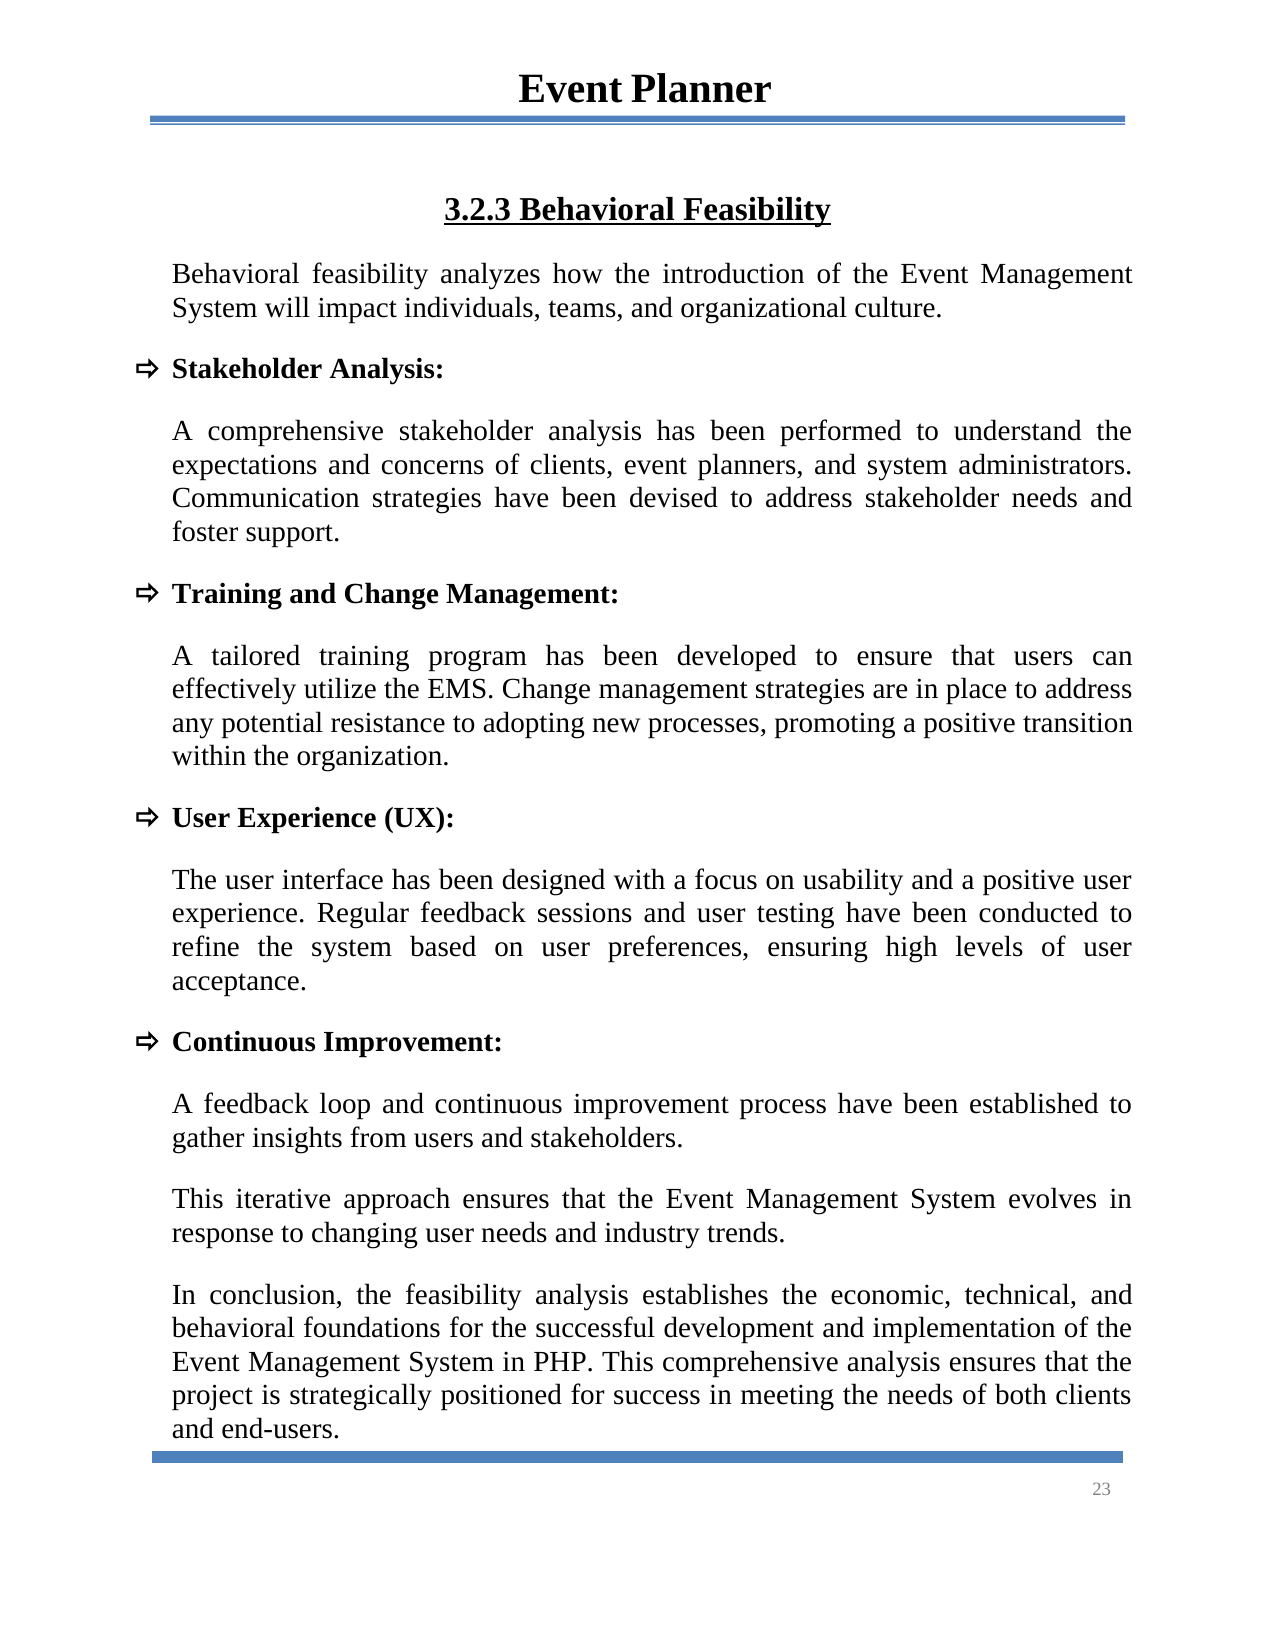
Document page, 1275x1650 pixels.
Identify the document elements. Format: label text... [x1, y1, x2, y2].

list User Experience (UX): [134, 800, 1133, 834]
text 3.2.3 Behavioral Feasibility [67, 190, 1208, 228]
list A comprehensive stakeholder analysis has been performed to understand the expectations and concerns of clients, event planners, and system administrators. Communication strategies have been devised to address stakeholder needs and foster support. [172, 413, 1133, 548]
list Training and Change Management: [134, 576, 1133, 609]
list A tailored training program has been developed to ensure that users can effectively utilize the EMS. Change management strategies are in place to address any potential resistance to adopting new processes, promoting a positive transition within the organization. [172, 638, 1133, 772]
list Stakeholder Analysis: [134, 352, 1133, 385]
list Behavioral feasibility analyzes how the introduction of the Event Management System will impact individuals, teams, and organizational culture. [172, 256, 1133, 323]
list A feedback loop and continuous improvement process have been established to gather insights from users and stakeholders. [172, 1086, 1133, 1153]
list The user interface has been designed with a focus on usability and a positive user experience. Regular feedback sessions and user testing have been conducted to refine the system based on user preferences, ensuring high levels of user acceptance. [172, 862, 1133, 996]
list Continuous Improvement: [134, 1024, 1133, 1058]
list In conclusion, the feasibility analysis establishes the economic, technical, and behavioral foundations for the successful development and implementation of the Event Management System in PHP. This comprehensive analysis ensures that the project is strategically positioned for success in meeting the needs of both clients and end-users. [172, 1277, 1133, 1444]
list This iterative approach ensures that the Event Management System evolves in response to changing user needs and industry trends. [172, 1182, 1133, 1249]
